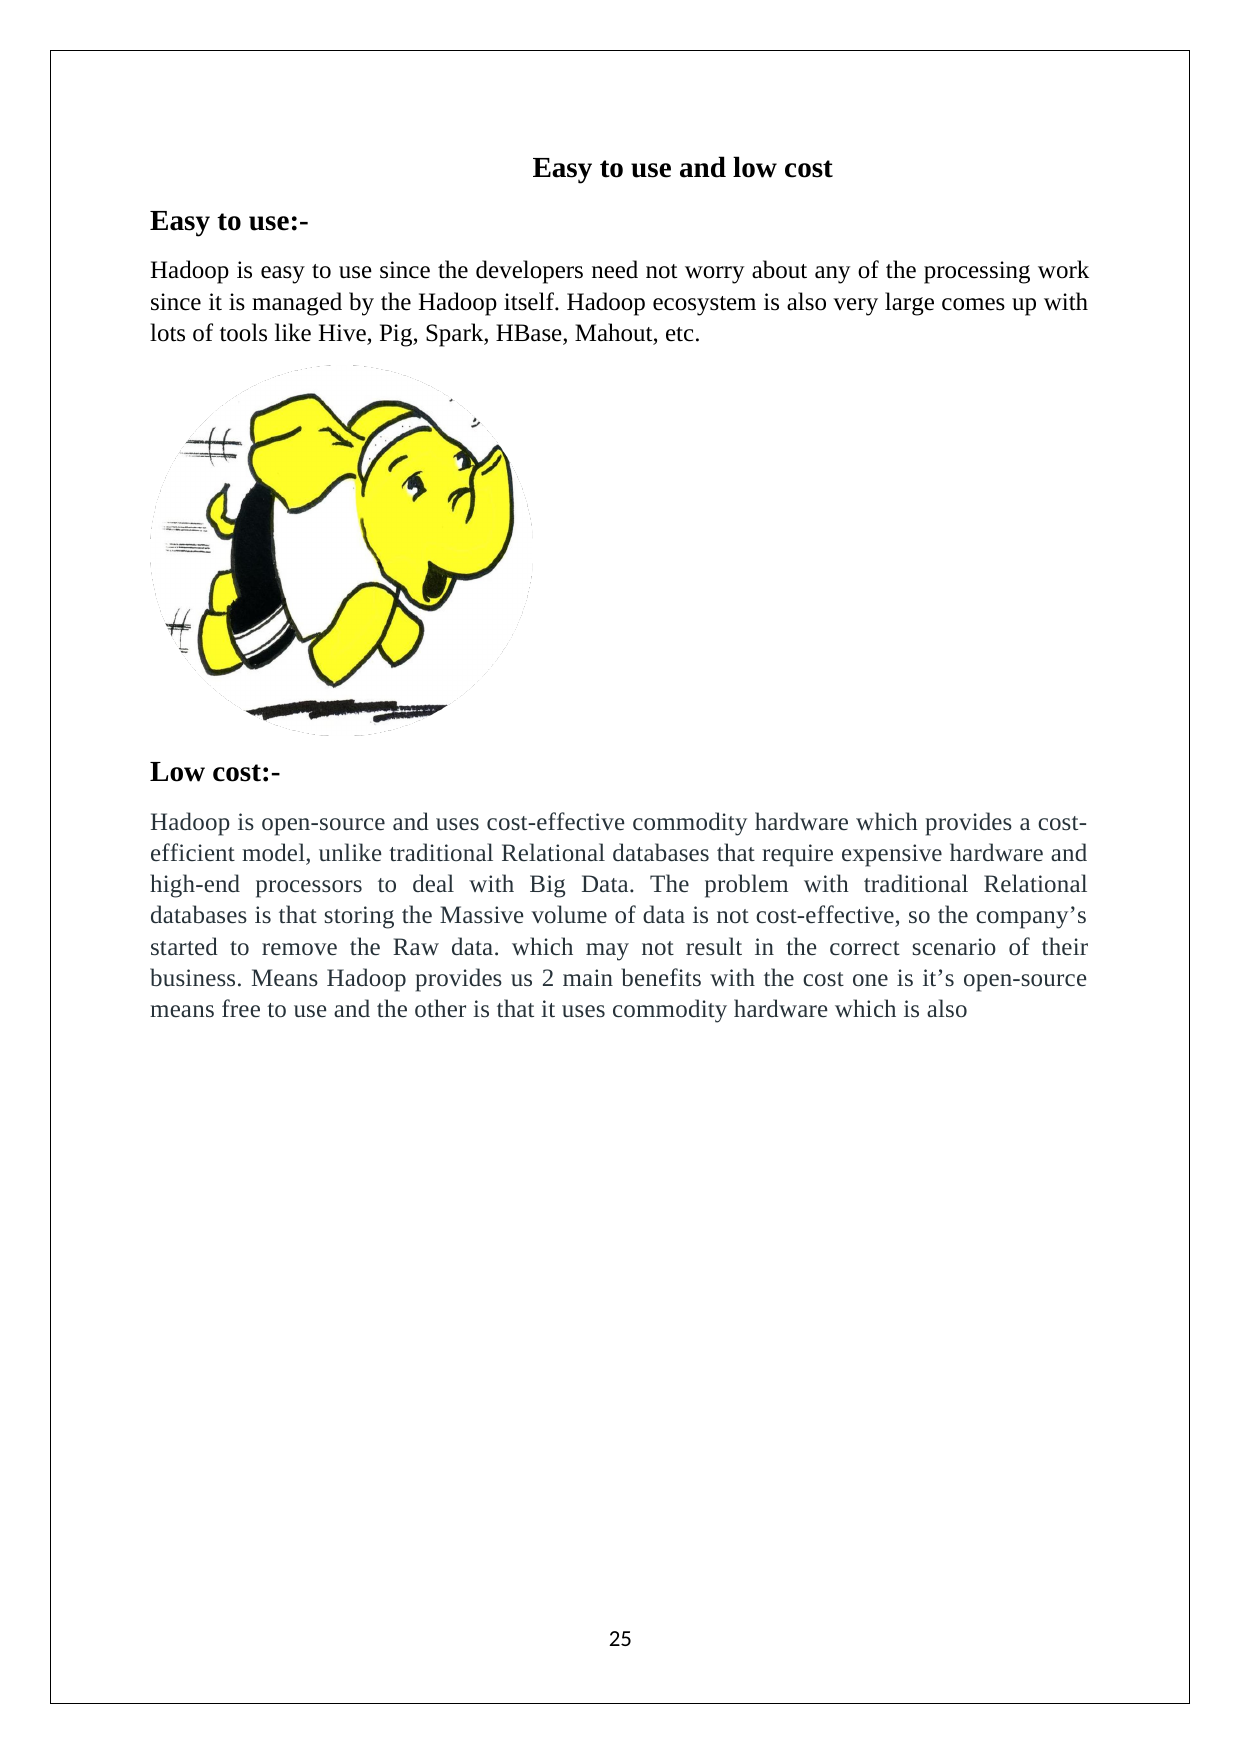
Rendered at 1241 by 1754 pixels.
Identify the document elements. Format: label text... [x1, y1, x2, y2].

text Easy to use and low cost [150, 150, 1090, 183]
text Hadoop is easy to use since the developers need not worry about any of the processing work since it is managed by the Hadoop itself. Hadoop ecosystem is also very large comes up with lots of tools like Hive, Pig, Spark, HBase, Mahout, etc. [150, 256, 1090, 346]
text Low cost:- [150, 754, 1090, 788]
picture [150, 365, 533, 736]
text Easy to use:- [150, 203, 1090, 236]
